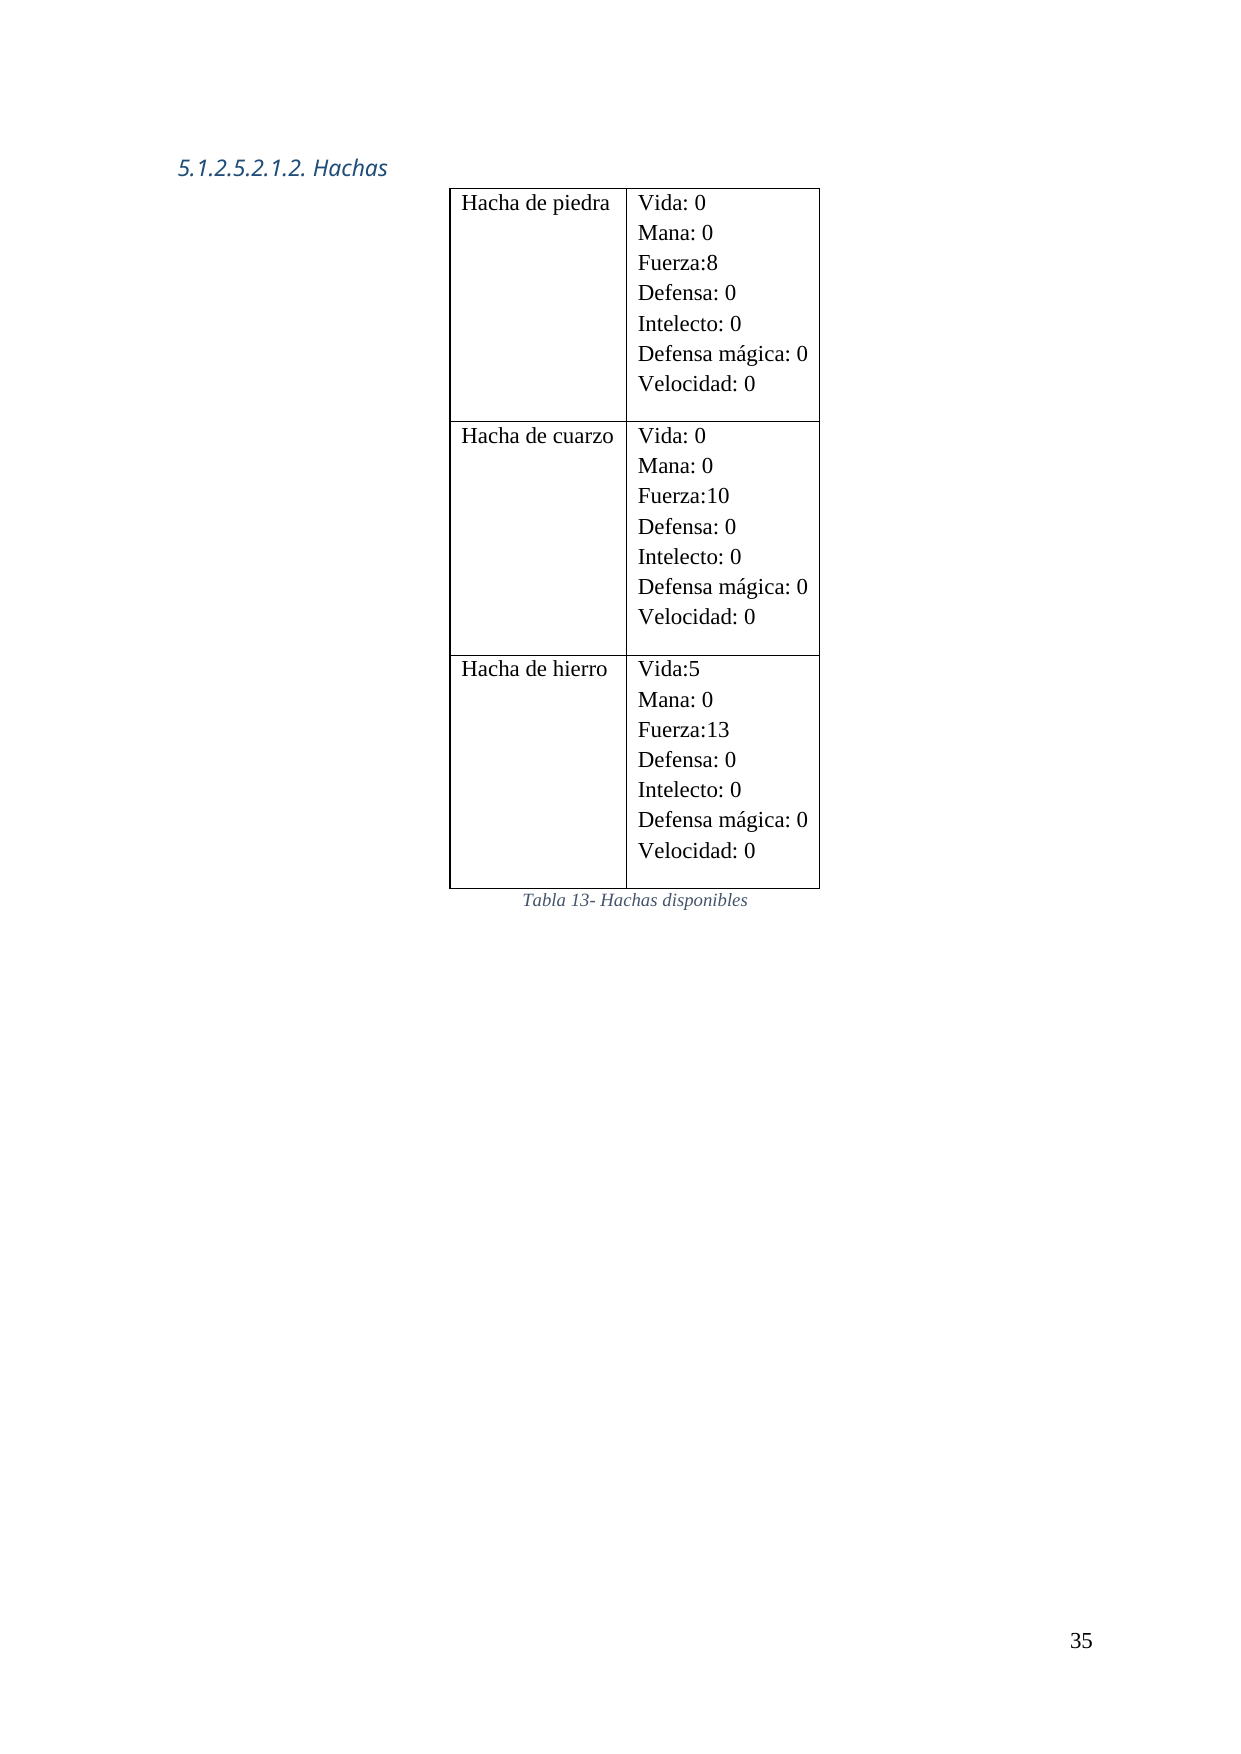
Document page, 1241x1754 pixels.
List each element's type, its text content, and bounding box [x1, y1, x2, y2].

table_cell Vida: 0 Mana: 0 Fuerza:10 Defensa: 0 Intelecto: 0 Defensa mágica: 0 Velocidad: 0 [627, 422, 819, 654]
text Tabla 13- Hachas disponibles [177, 889, 1092, 910]
subtitle 5.1.2.5.2.1.2. Hachas [177, 152, 1092, 183]
table_header Vida: 0 Mana: 0 Fuerza:8 Defensa: 0 Intelecto: 0 Defensa mágica: 0 Velocidad: 0 [627, 189, 819, 421]
table_header Hacha de piedra [451, 189, 626, 421]
table_cell Vida:5 Mana: 0 Fuerza:13 Defensa: 0 Intelecto: 0 Defensa mágica: 0 Velocidad: 0 [627, 656, 819, 888]
table_cell Hacha de cuarzo [451, 422, 626, 654]
table_cell Hacha de hierro [451, 656, 626, 888]
